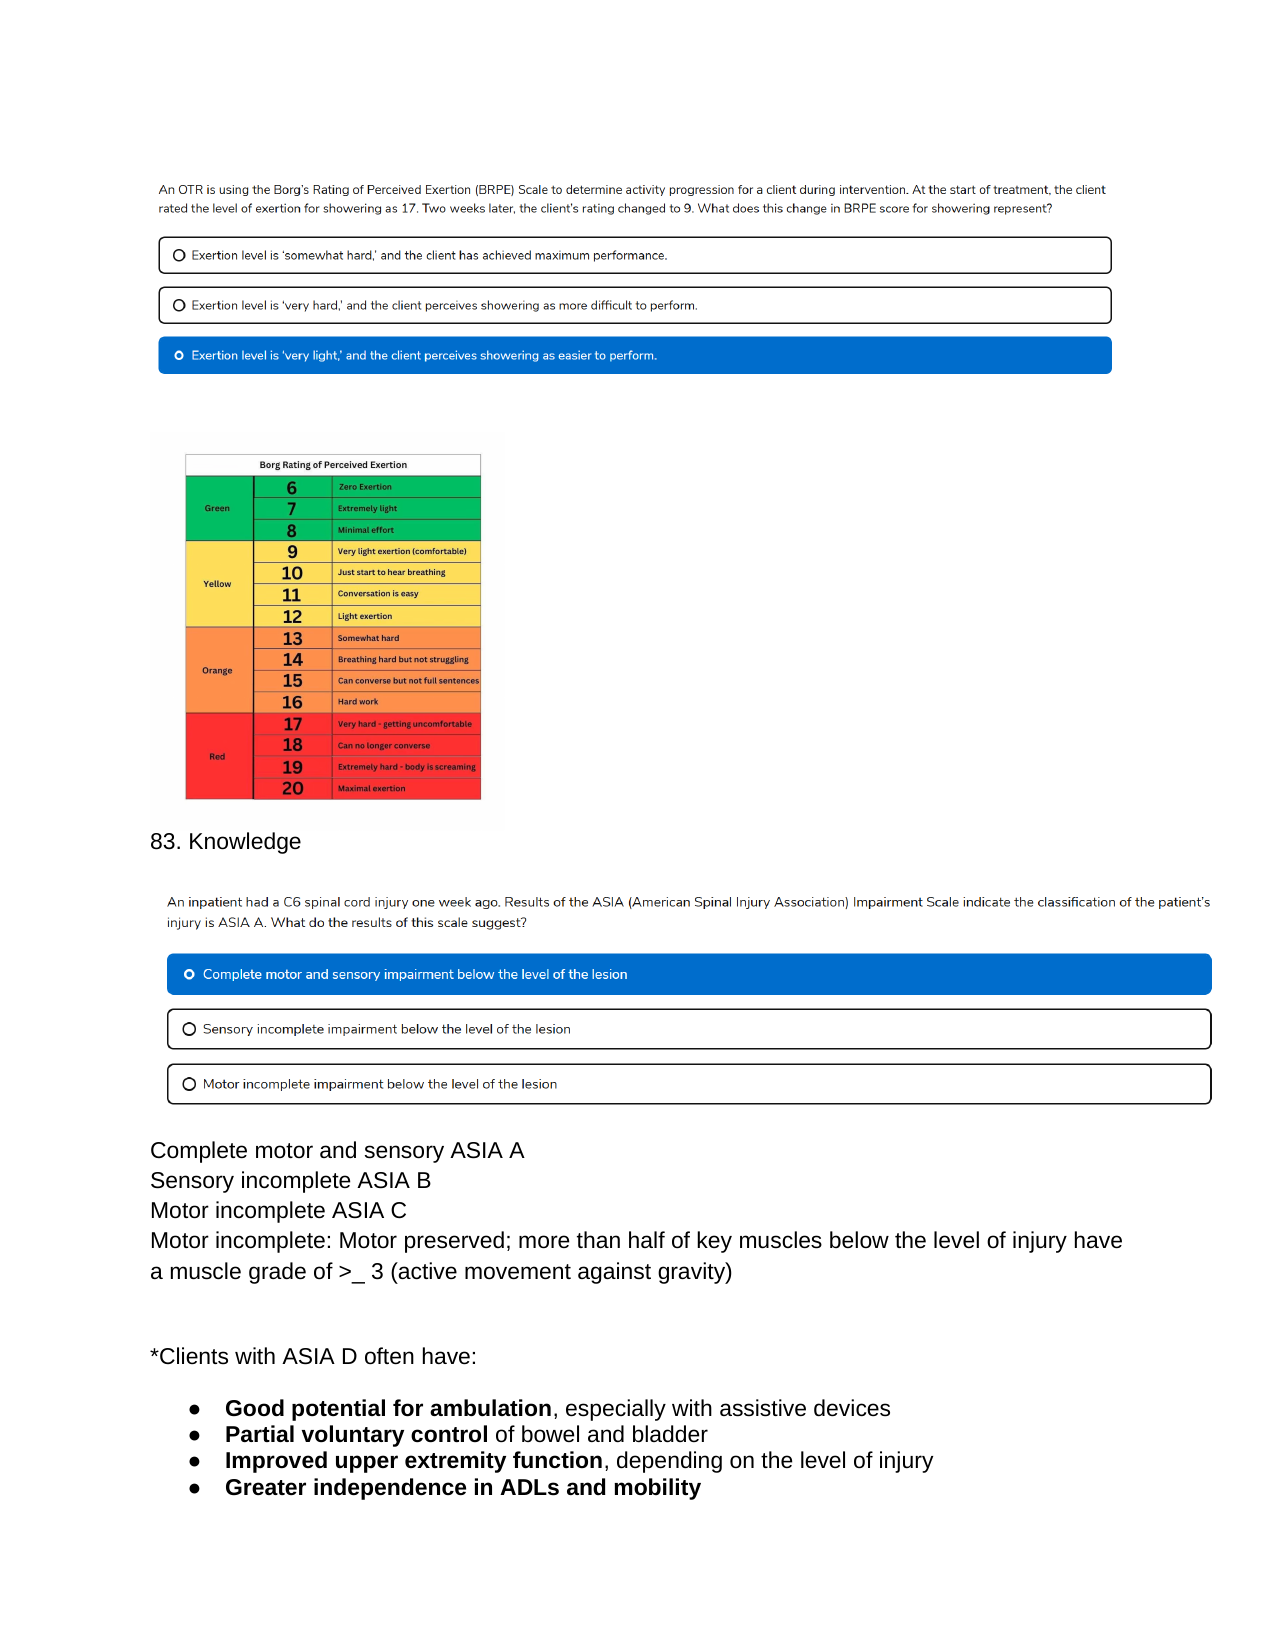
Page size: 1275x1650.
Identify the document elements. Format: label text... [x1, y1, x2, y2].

picture [150, 432, 505, 828]
text Motor incomplete ASIA C [150, 1197, 1125, 1224]
list Partial voluntary control of bowel and bladder [187, 1421, 1125, 1447]
text Complete motor and sensory ASIA A [150, 1137, 1125, 1163]
list Greater independence in ADLs and mobility [187, 1473, 1125, 1500]
text Sensory incomplete ASIA B [150, 1167, 1125, 1193]
list Good potential for ambulation, especially with assistive devices [187, 1394, 1125, 1421]
text Motor incomplete: Motor preserved; more than half of key muscles below the level of injury have a muscle grade of >_ 3 (active movement against gravity) [150, 1227, 1125, 1284]
text *Clients with ASIA D often have: [150, 1343, 1125, 1369]
picture [150, 888, 1219, 1133]
list Improved upper extremity function, depending on the level of injury [187, 1447, 1125, 1473]
text 83. Knowledge [150, 828, 1125, 854]
picture [150, 180, 1125, 401]
